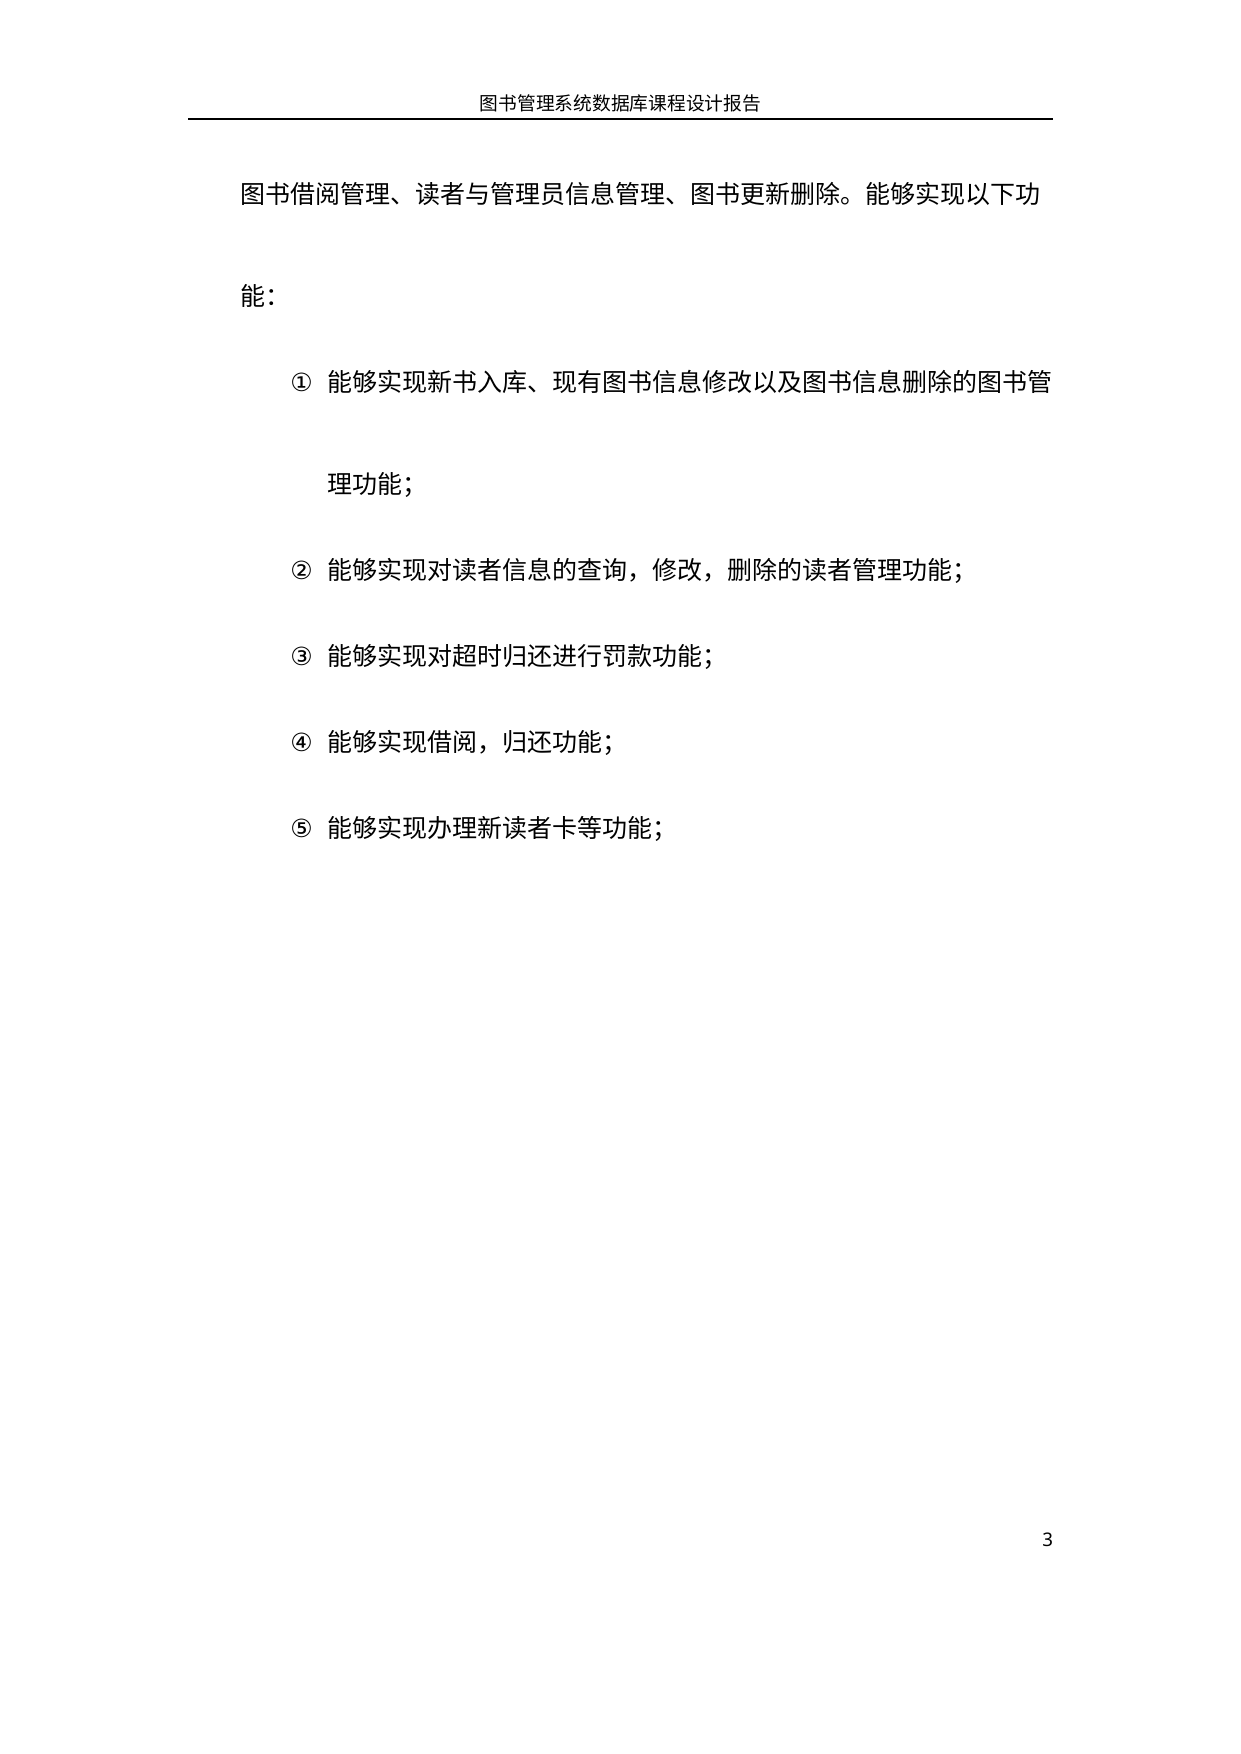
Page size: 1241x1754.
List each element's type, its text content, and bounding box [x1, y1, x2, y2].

list 能够实现借阅，归还功能； [290, 707, 1053, 774]
list 能够实现对读者信息的查询，修改，删除的读者管理功能； [290, 534, 1053, 602]
list 能够实现办理新读者卡等功能； [290, 793, 1053, 861]
list 能够实现对超时归还进行罚款功能； [290, 621, 1053, 688]
list 能够实现新书入库、现有图书信息修改以及图书信息删除的图书管理功能； [290, 347, 1053, 516]
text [240, 159, 1053, 328]
